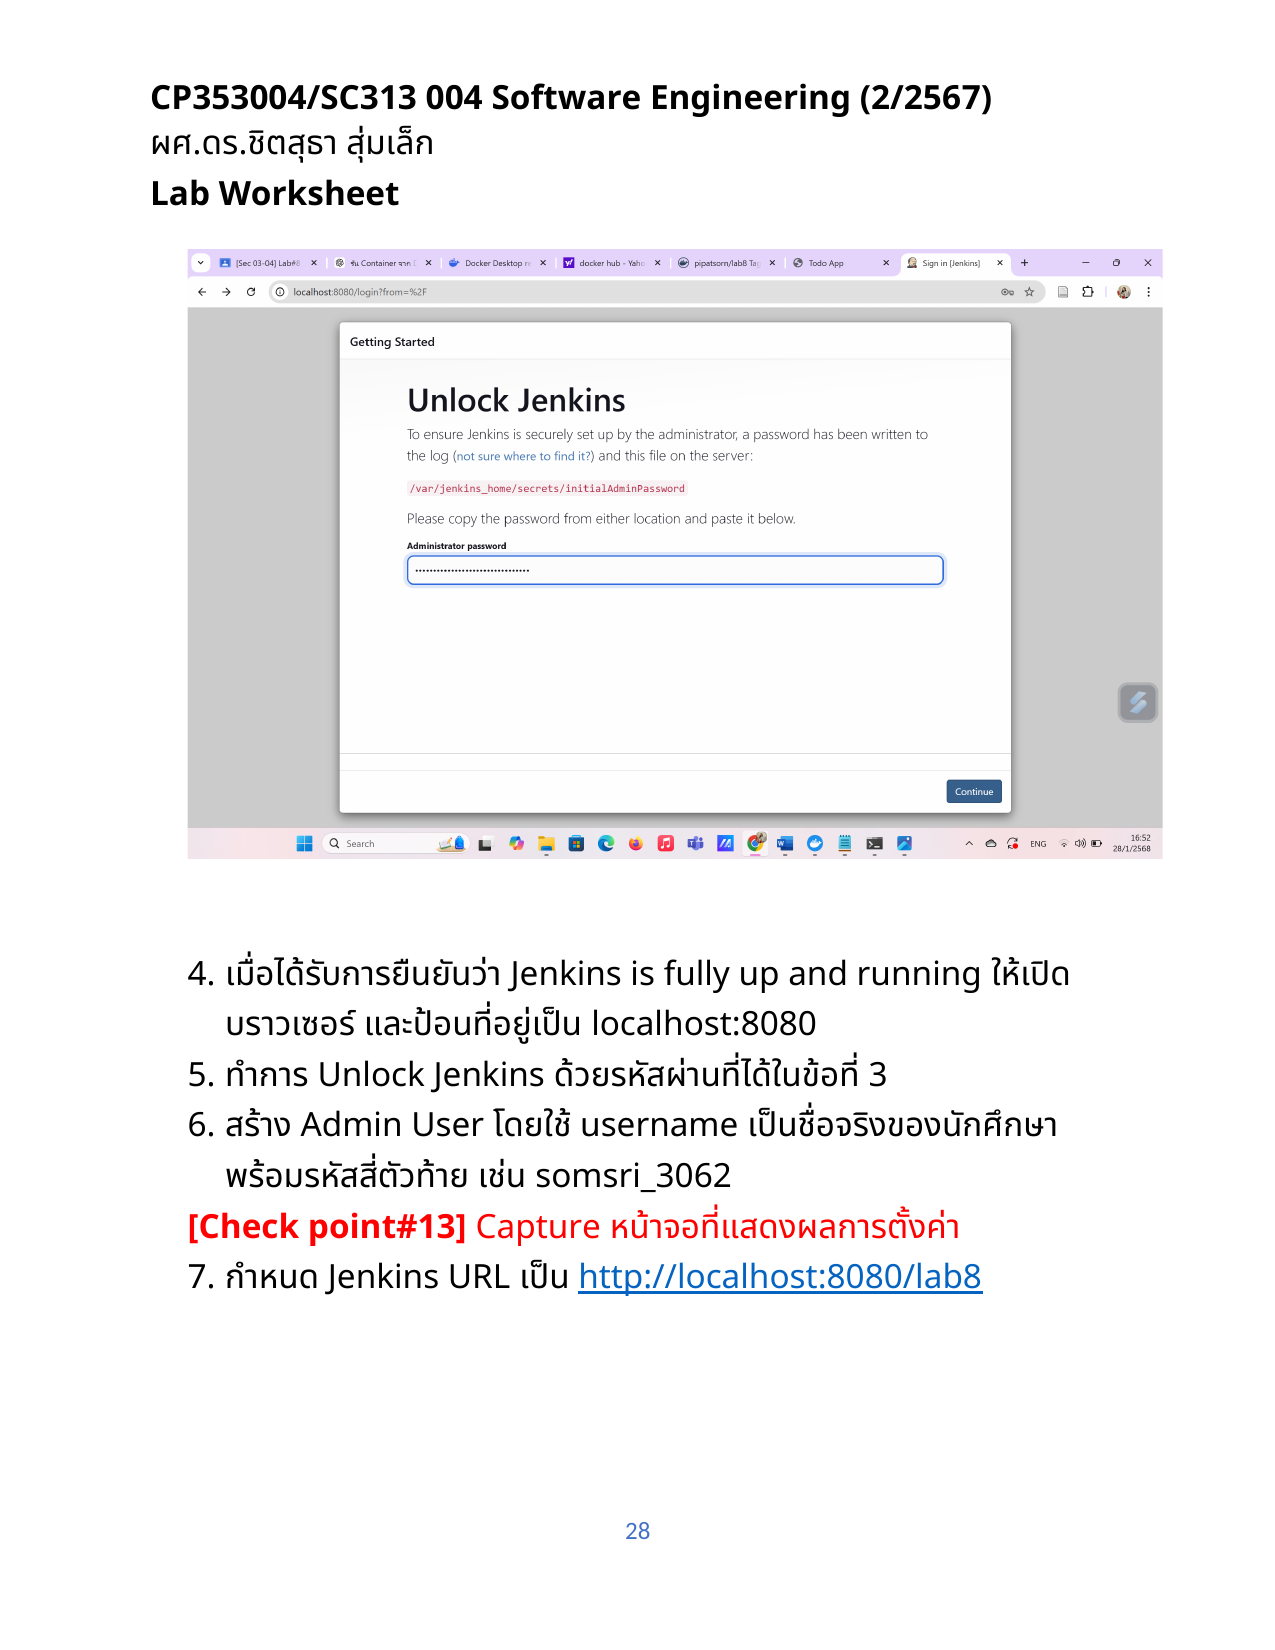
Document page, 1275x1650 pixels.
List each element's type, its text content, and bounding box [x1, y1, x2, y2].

list เมื่อได้รับการยืนยันว่า Jenkins is fully up and running ให้เปิดบราวเซอร์ และป้อนที่อยู่เป็น localhost:8080 [187, 949, 1125, 1051]
list ทำการ Unlock Jenkins ด้วยรหัสผ่านที่ได้ในข้อที่ 3 [187, 1051, 1125, 1101]
list สร้าง Admin User โดยใช้ username เป็นชื่อจริงของนักศึกษาพร้อมรหัสสี่ตัวท้าย เช่น somsri_3062 [187, 1101, 1125, 1202]
picture [187, 249, 1163, 859]
list กำหนด Jenkins URL เป็น http://localhost:8080/lab8 [187, 1253, 1125, 1304]
text [Check point#13] Capture หน้าจอที่แสดงผลการตั้งค่า [187, 1202, 1125, 1253]
